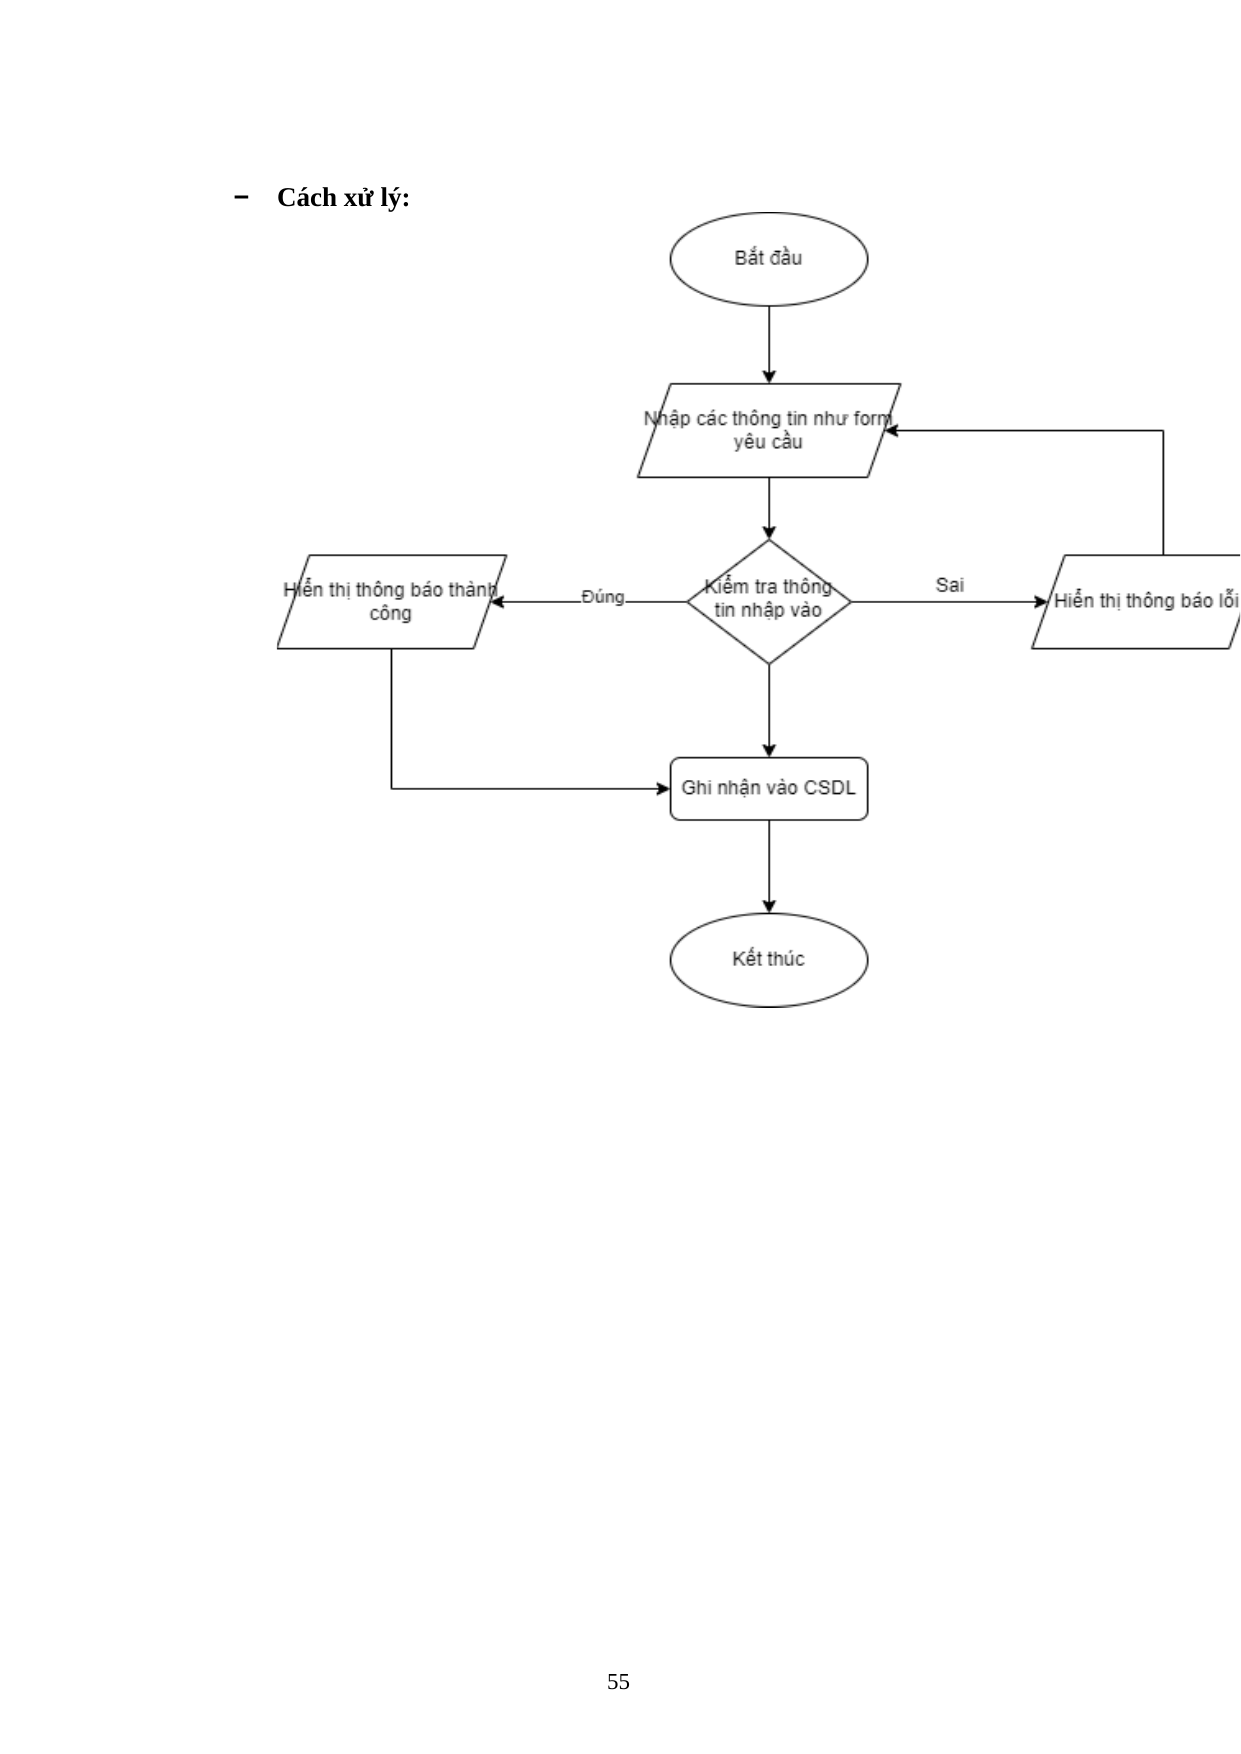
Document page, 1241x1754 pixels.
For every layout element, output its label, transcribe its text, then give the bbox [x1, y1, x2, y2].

picture [276, 212, 1241, 1008]
